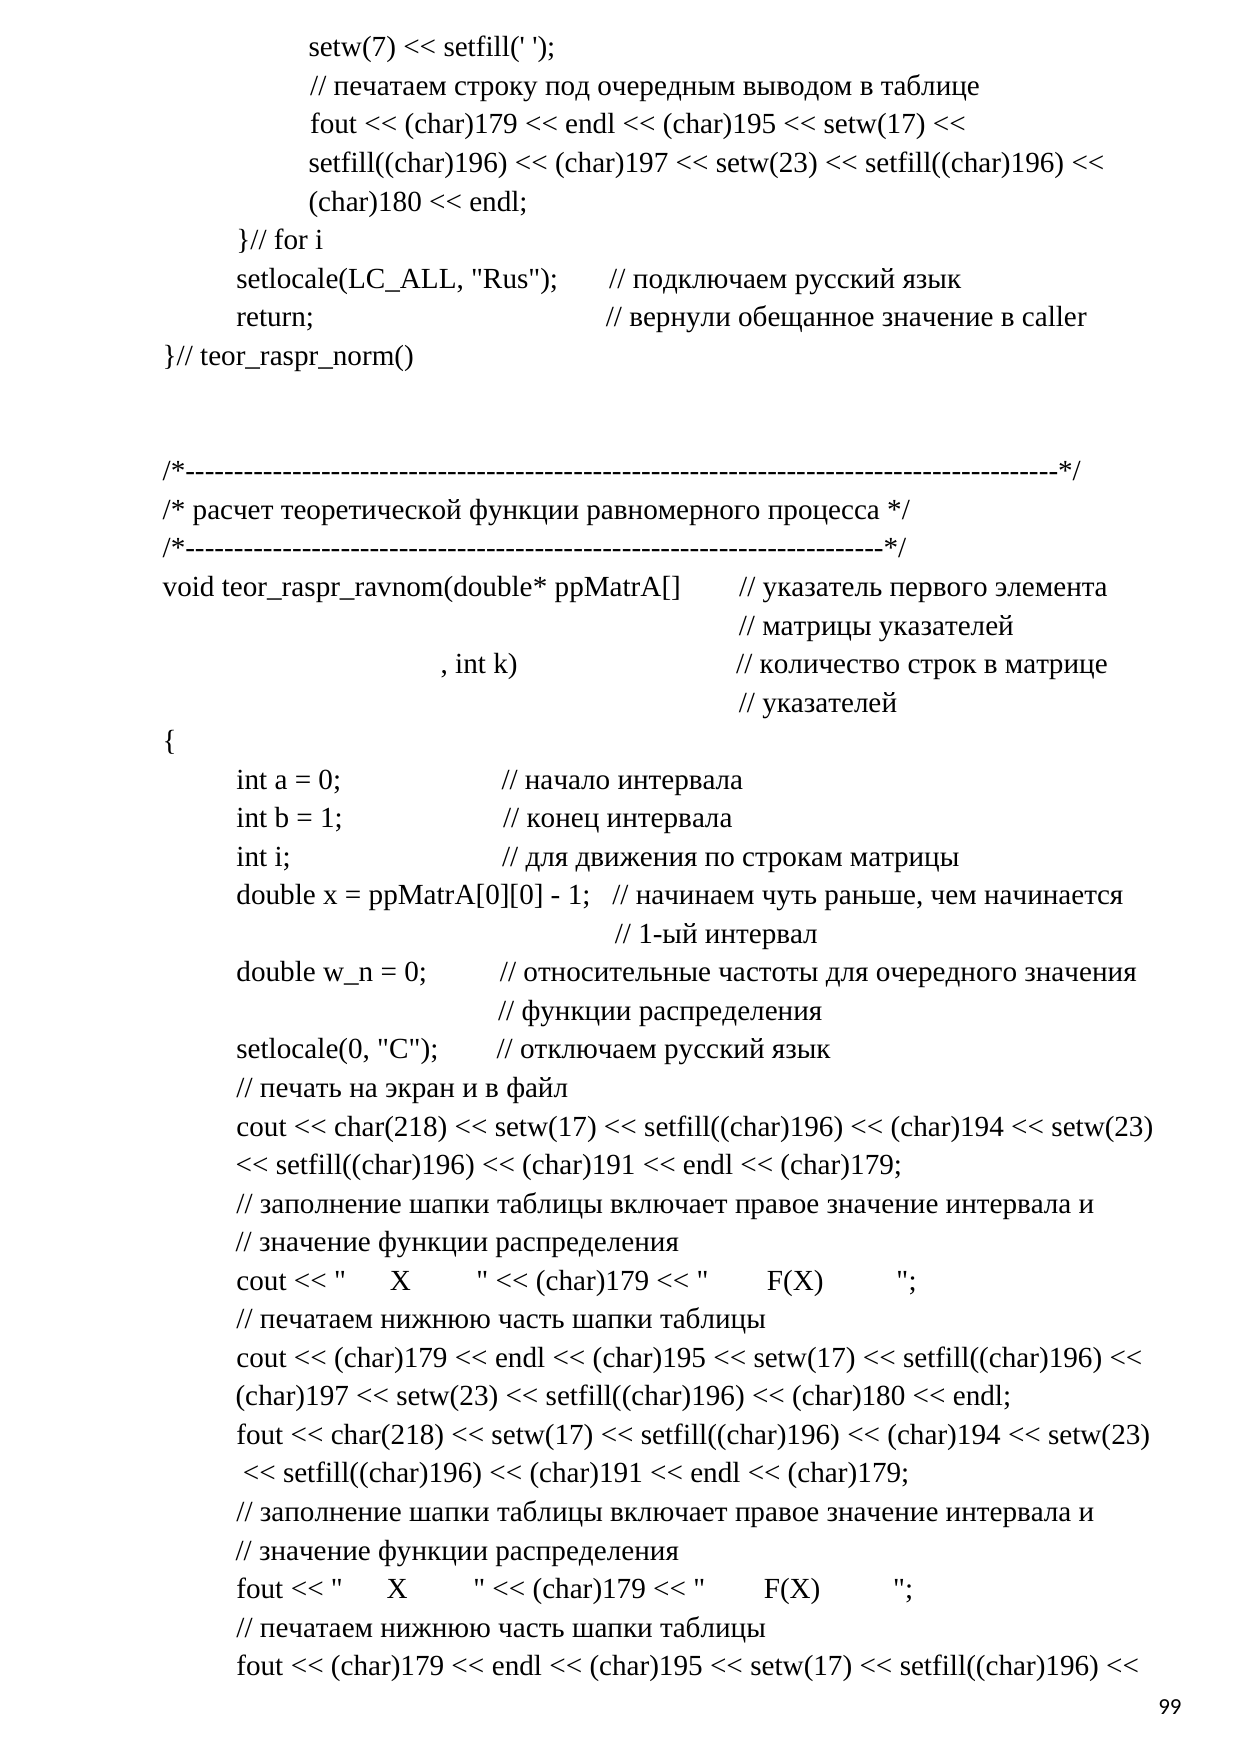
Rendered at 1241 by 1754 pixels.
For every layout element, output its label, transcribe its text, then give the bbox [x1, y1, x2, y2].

text double w_n = 0; // относительные частоты для очередного значения [162, 954, 1181, 988]
text int b = 1; // конец интервала [162, 800, 1181, 834]
text cout << char(218) << setw(17) << setfill((char)196) << (char)194 << setw(23) [162, 1109, 1181, 1142]
text // заполнение шапки таблицы включает правое значение интервала и [162, 1494, 1181, 1528]
text // печатаем строку под очередным выводом в таблице [162, 68, 1181, 102]
text cout << (char)179 << endl << (char)195 << setw(17) << setfill((char)196) << [162, 1340, 1181, 1373]
text /*------------------------------------------------------------------------*/ [162, 531, 1181, 564]
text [162, 145, 1181, 179]
text fout << (char)179 << endl << (char)195 << setw(17) << setfill((char)196) << [162, 1648, 1181, 1682]
text fout << " X " << (char)179 << " F(X) "; [162, 1571, 1181, 1605]
text << setfill((char)196) << (char)191 << endl << (char)179; [162, 1147, 1181, 1181]
text fout << char(218) << setw(17) << setfill((char)196) << (char)194 << setw(23) [162, 1417, 1181, 1451]
text setlocale(LC_ALL, "Rus"); // подключаем русский язык [162, 261, 1181, 294]
text << setfill((char)196) << (char)191 << endl << (char)179; [162, 1456, 1181, 1489]
text // указателей [162, 685, 1181, 718]
text { [162, 723, 1181, 757]
text // печать на экран и в файл [162, 1070, 1181, 1104]
text return; // вернули обещанное значение в caller [162, 299, 1181, 333]
text , int k) // количество строк в матрице [162, 646, 1181, 680]
text (char)197 << setw(23) << setfill((char)196) << (char)180 << endl; [162, 1378, 1181, 1412]
text setw(7) << setfill(' '); [162, 29, 1181, 63]
text /*------------------------------------------------------------------------------------------*/ [162, 453, 1181, 487]
text double x = ppMatrA[0][0] - 1; // начинаем чуть раньше, чем начинается [162, 877, 1181, 911]
text // значение функции распределения [162, 1533, 1181, 1566]
text void teor_raspr_ravnom(double* ppMatrA[] // указатель первого элемента [162, 569, 1181, 603]
text // 1-ый интервал [162, 916, 1181, 949]
text // функции распределения [162, 993, 1181, 1027]
text fout << (char)179 << endl << (char)195 << setw(17) << [162, 107, 1181, 140]
text // заполнение шапки таблицы включает правое значение интервала и [162, 1186, 1181, 1219]
text // матрицы указателей [162, 608, 1181, 641]
text int a = 0; // начало интервала [162, 762, 1181, 795]
text (char)180 << endl; [162, 184, 1181, 217]
text // значение функции распределения [162, 1224, 1181, 1258]
text cout << " X " << (char)179 << " F(X) "; [162, 1263, 1181, 1296]
text // печатаем нижнюю часть шапки таблицы [162, 1610, 1181, 1643]
text }// for i [162, 222, 1181, 256]
text int i; // для движения по строкам матрицы [162, 839, 1181, 872]
text /* расчет теоретической функции равномерного процесса */ [162, 492, 1181, 526]
text }// teor_raspr_norm() [162, 338, 1181, 371]
text setlocale(0, "C"); // отключаем русский язык [162, 1032, 1181, 1065]
text // печатаем нижнюю часть шапки таблицы [162, 1301, 1181, 1335]
